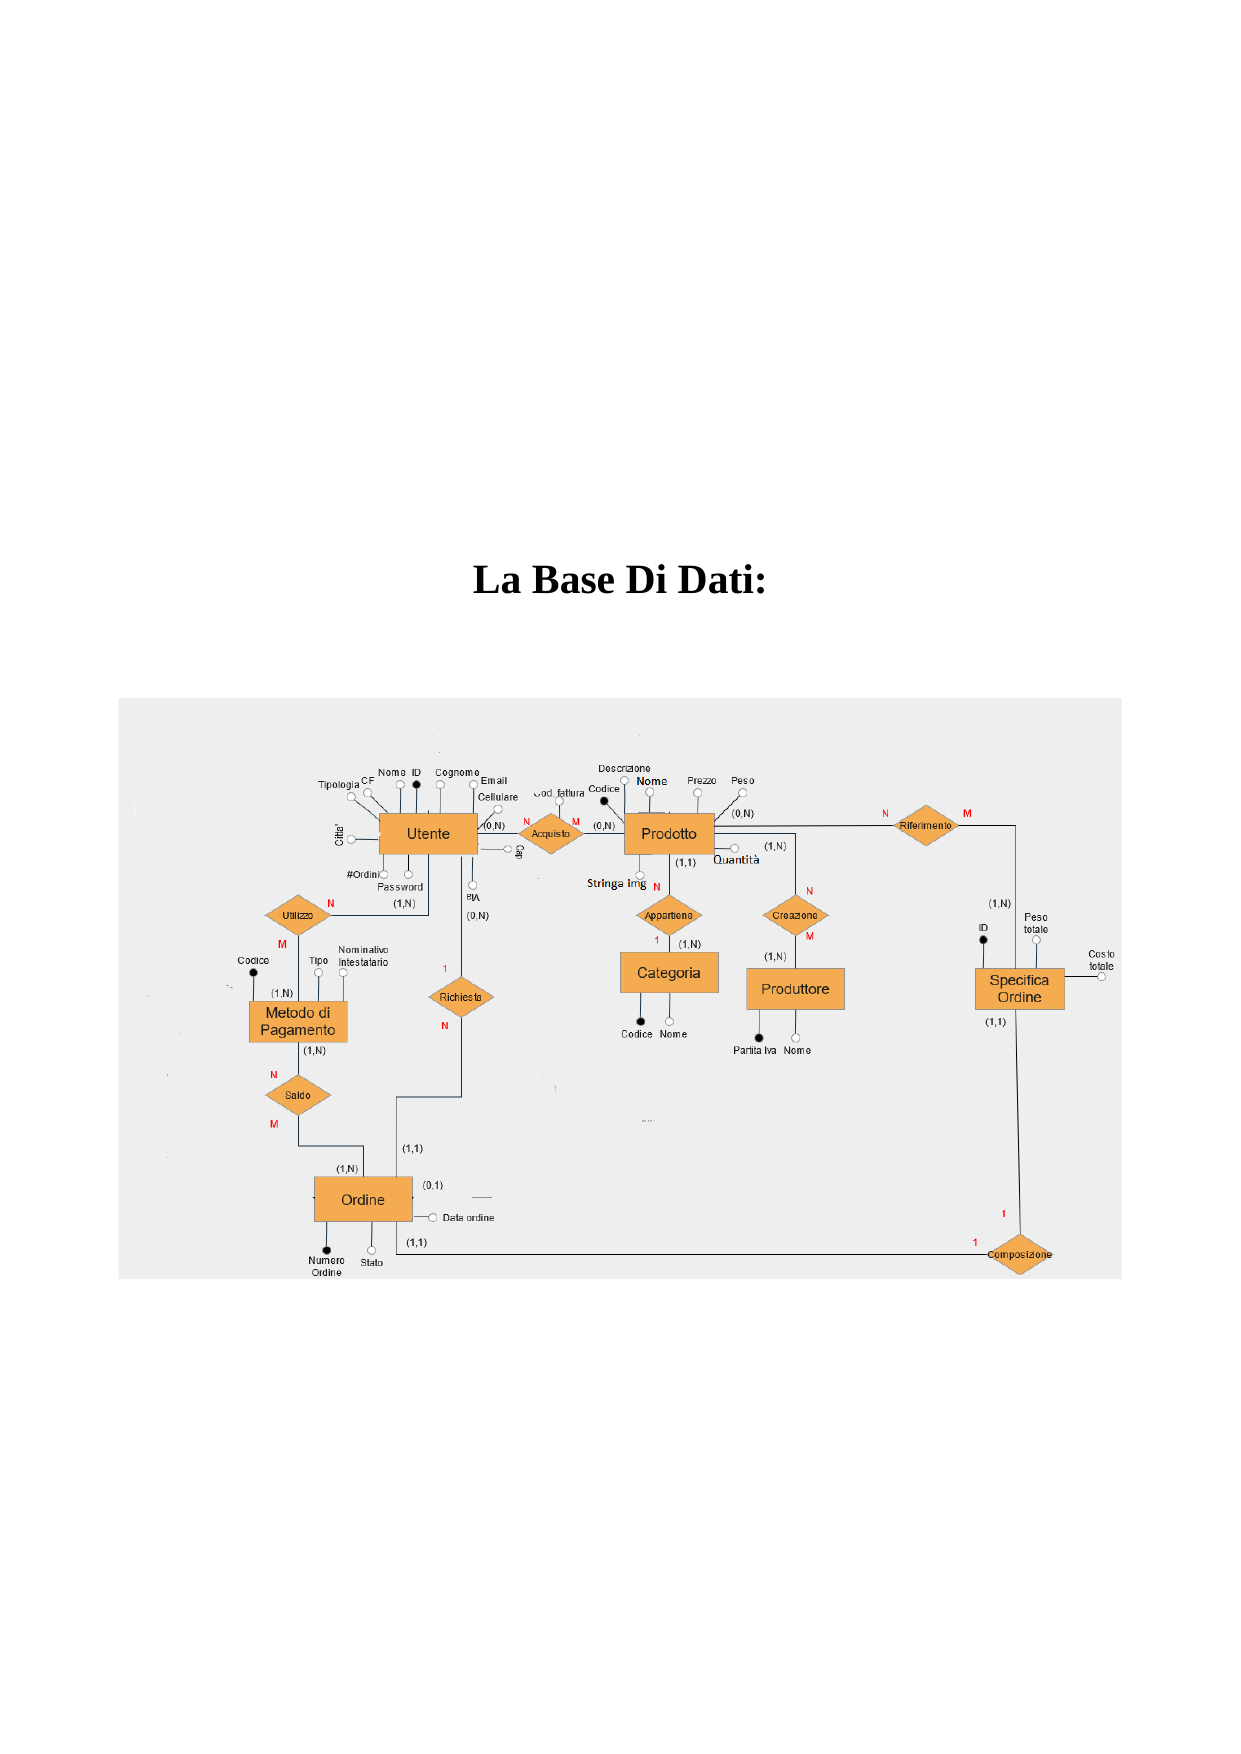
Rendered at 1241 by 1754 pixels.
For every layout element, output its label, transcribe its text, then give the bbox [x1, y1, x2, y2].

text La Base Di Dati: [118, 555, 1122, 603]
picture [118, 698, 1122, 1279]
